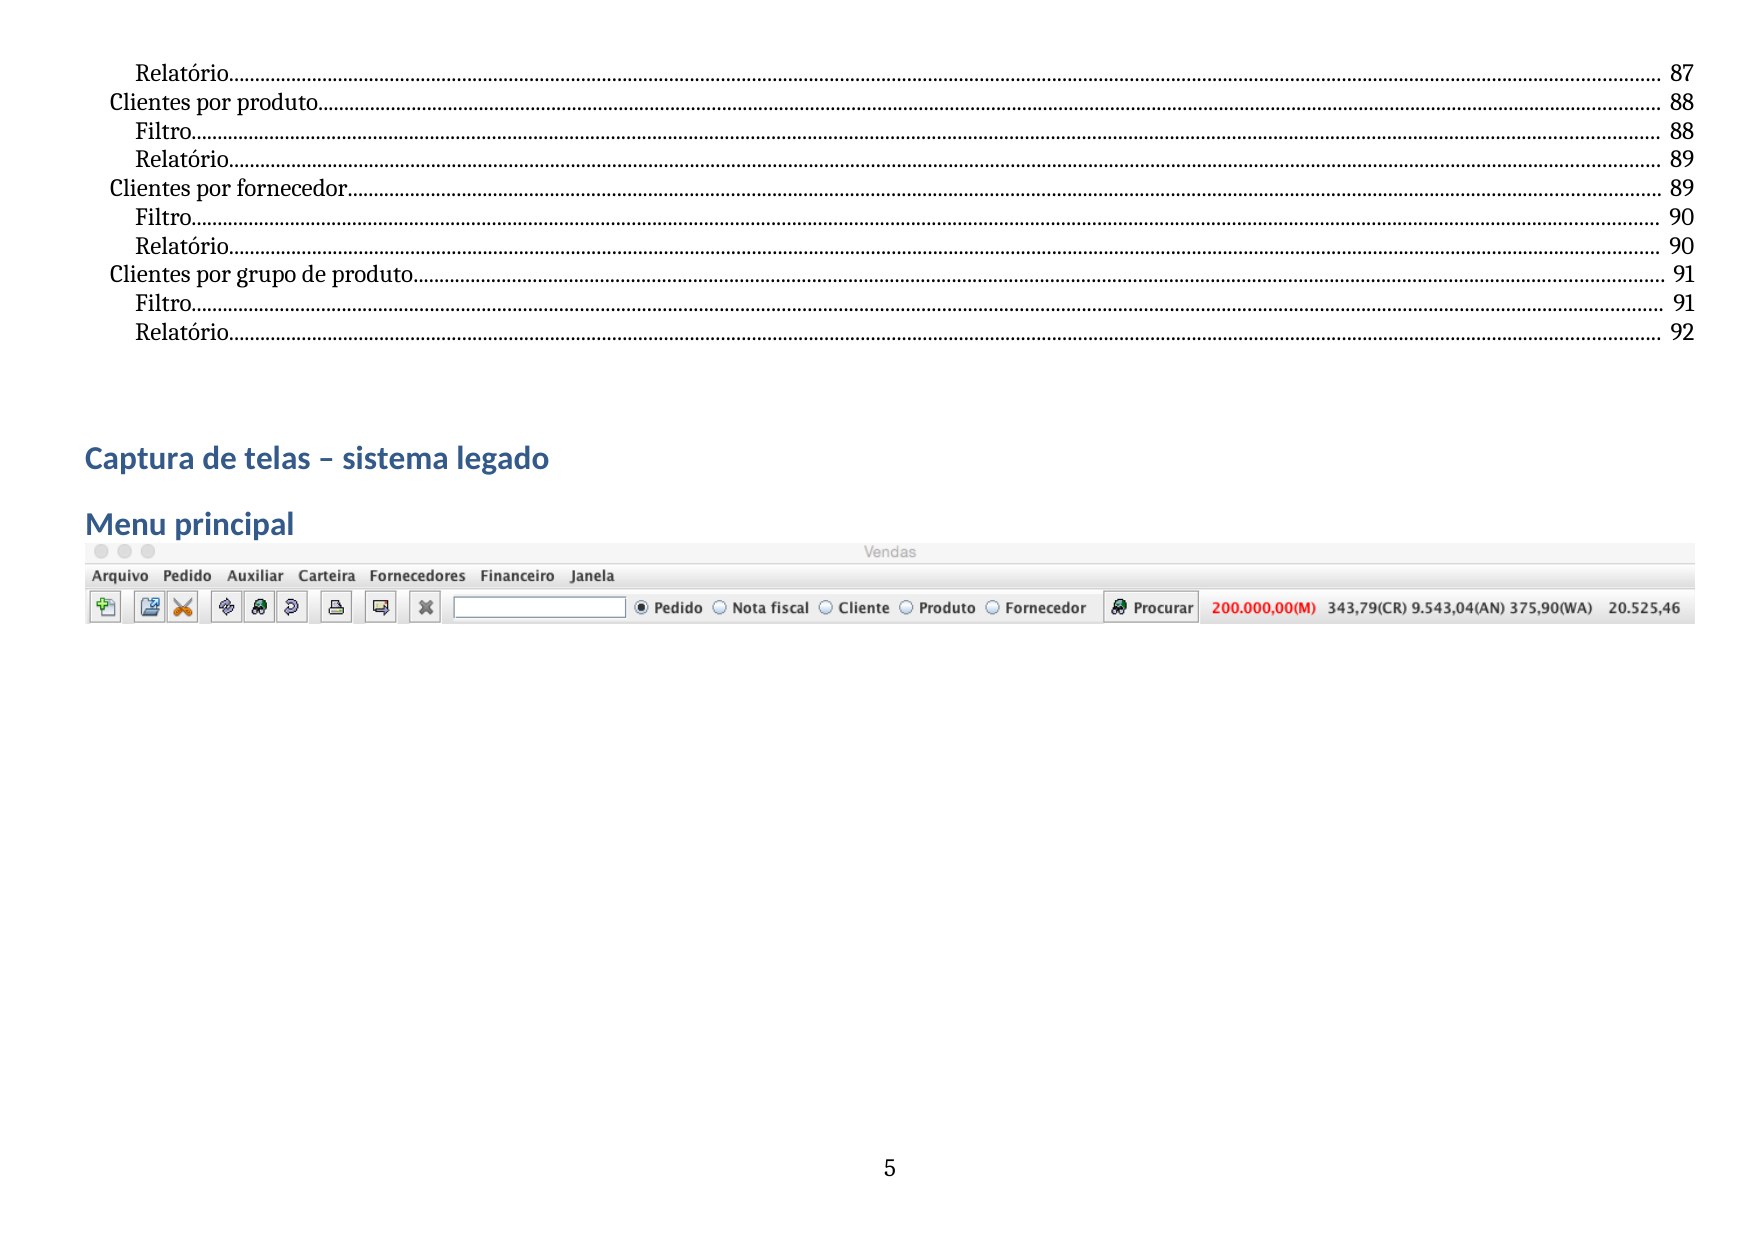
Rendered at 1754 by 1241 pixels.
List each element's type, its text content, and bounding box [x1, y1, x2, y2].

text Clientes por produto 88 [110, 88, 1695, 117]
text Filtro 88 [135, 117, 1695, 145]
subtitle Menu principal [85, 503, 1695, 543]
text Clientes por fornecedor 89 [110, 174, 1695, 203]
text Relatório 90 [135, 232, 1695, 260]
text Filtro 90 [135, 203, 1695, 232]
picture [85, 543, 1695, 624]
text Relatório 92 [135, 318, 1695, 347]
text Filtro 91 [135, 289, 1695, 318]
text Clientes por grupo de produto 91 [110, 260, 1695, 289]
text Relatório 89 [135, 145, 1695, 174]
subtitle Captura de telas – sistema legado [85, 437, 1695, 478]
text Relatório 87 [135, 59, 1695, 88]
